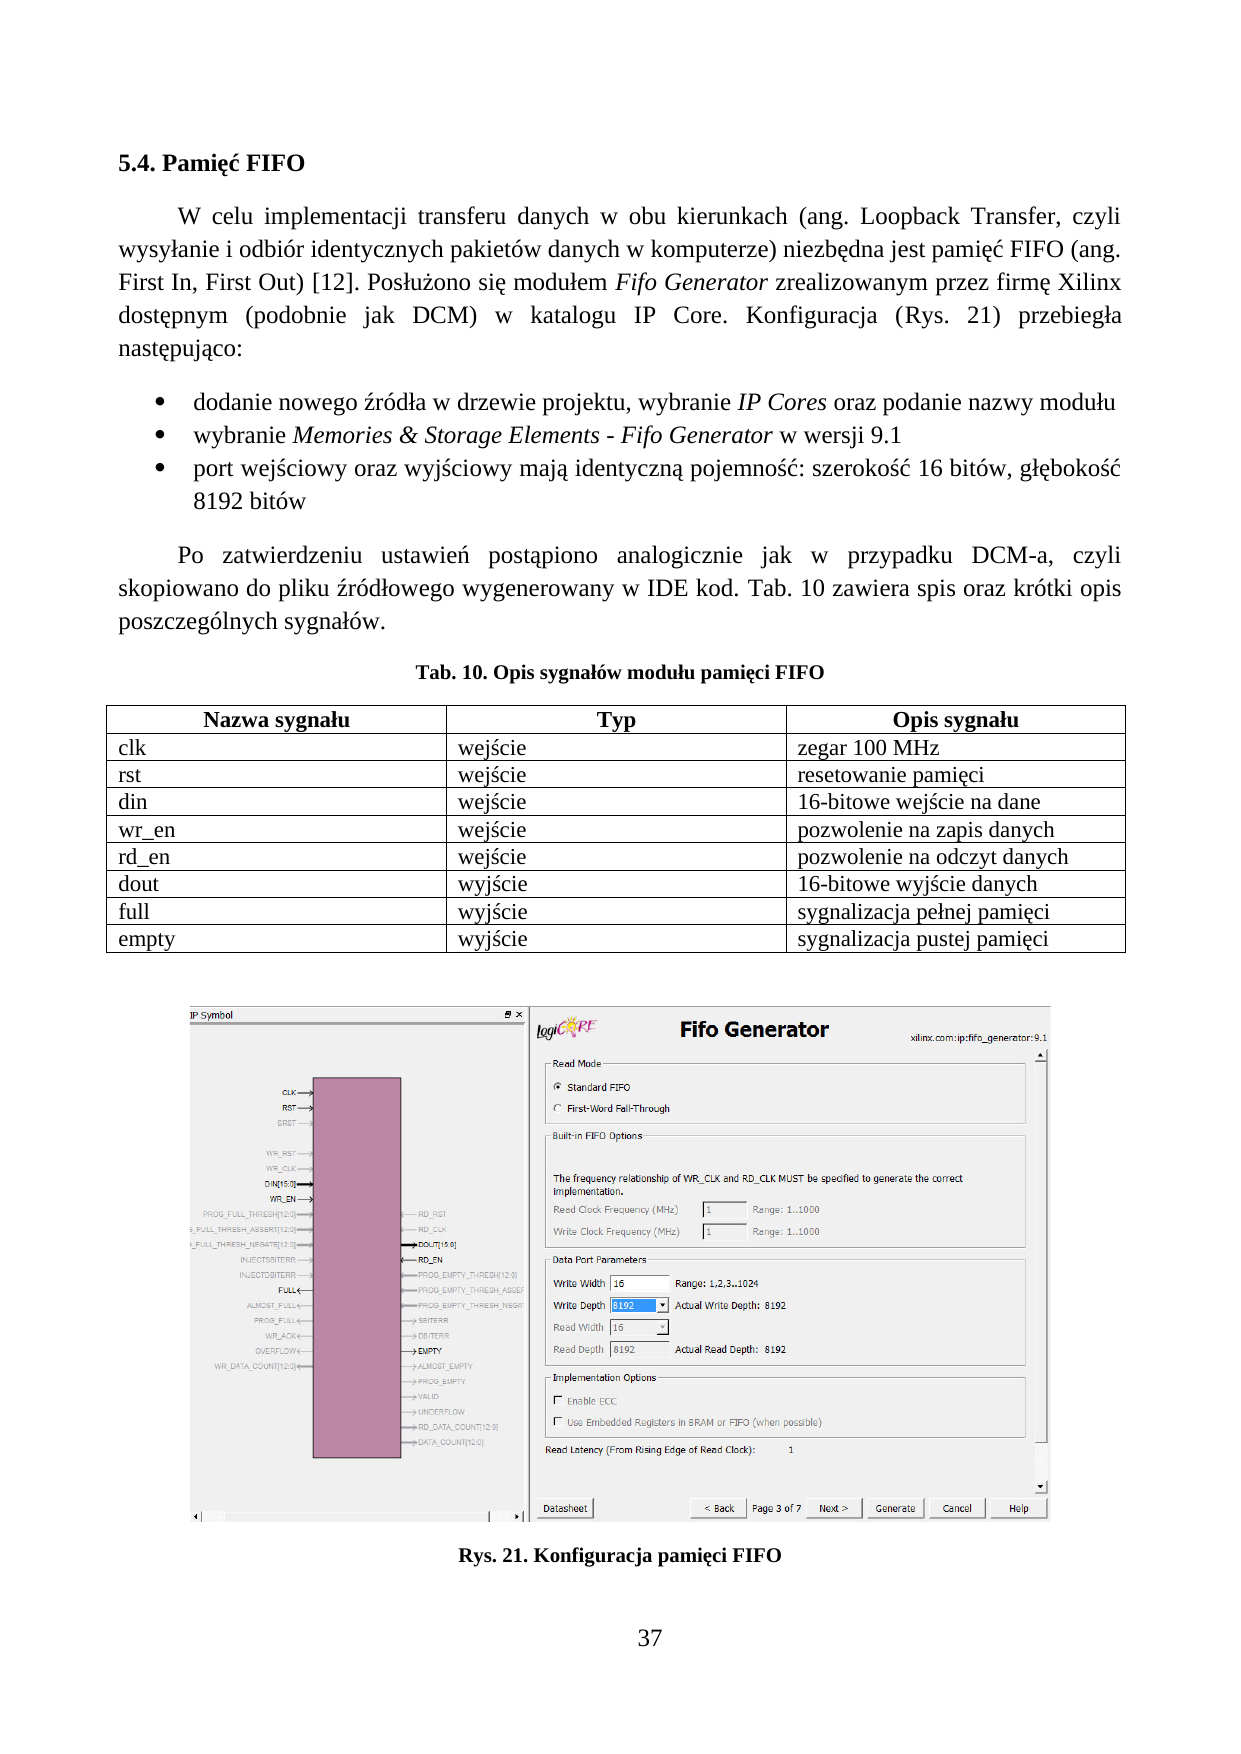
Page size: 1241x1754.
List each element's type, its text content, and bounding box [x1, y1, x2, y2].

table_cell wyjście [447, 871, 786, 897]
table_cell 16-bitowe wejście na dane [787, 788, 1125, 815]
table_cell full [107, 898, 446, 924]
table_cell dout [107, 871, 446, 897]
table_cell wr_en [107, 816, 446, 842]
table_cell zegar 100 MHz [787, 734, 1125, 760]
list wybranie Memories & Storage Elements - Fifo Generator w wersji 9.1 [156, 420, 1122, 449]
table_cell rd_en [107, 843, 446, 869]
table_cell wejście [447, 816, 786, 842]
table_cell sygnalizacja pustej pamięci [787, 925, 1125, 952]
table_header Typ [447, 706, 786, 732]
table_cell wyjście [447, 925, 786, 952]
table_cell din [107, 788, 446, 815]
list port wejściowy oraz wyjściowy mają identyczną pojemność: szerokość 16 bitów, głębokość 8192 bitów [156, 453, 1122, 515]
table_cell sygnalizacja pełnej pamięci [787, 898, 1125, 924]
table_cell 16-bitowe wyjście danych [787, 871, 1125, 897]
table_header Nazwa sygnału [107, 706, 446, 732]
table_cell empty [107, 925, 446, 952]
table_cell wyjście [447, 898, 786, 924]
text Po zatwierdzeniu ustawień postąpiono analogicznie jak w przypadku DCM-a, czyli skopiowano do pliku źródłowego wygenerowany w IDE kod. Tab. 10 zawiera spis oraz krótki opis poszczególnych sygnałów. [118, 540, 1122, 635]
list dodanie nowego źródła w drzewie projektu, wybranie IP Cores oraz podanie nazwy modułu [156, 387, 1122, 416]
text Rys. 21. Konfiguracja pamięci FIFO [118, 1543, 1122, 1567]
table_cell wejście [447, 843, 786, 869]
table_header Opis sygnału [787, 706, 1125, 732]
table_cell wejście [447, 788, 786, 815]
picture [189, 1006, 1051, 1522]
table_cell pozwolenie na zapis danych [787, 816, 1125, 842]
table_cell wejście [447, 734, 786, 760]
table_cell resetowanie pamięci [787, 761, 1125, 787]
subtitle 5.4. Pamięć FIFO [118, 148, 1122, 176]
table_cell rst [107, 761, 446, 787]
table_cell clk [107, 734, 446, 760]
text W celu implementacji transferu danych w obu kierunkach (ang. Loopback Transfer, czyli wysyłanie i odbiór identycznych pakietów danych w komputerze) niezbędna jest pamięć FIFO (ang. First In, First Out) [12]. Posłużono się modułem Fifo Generator zrealizowanym przez firmę Xilinx dostępnym (podobnie jak DCM) w katalogu IP Core. Konfiguracja (Rys. 21) przebiegła następująco: [118, 201, 1122, 362]
table_cell wejście [447, 761, 786, 787]
table_cell pozwolenie na odczyt danych [787, 843, 1125, 869]
